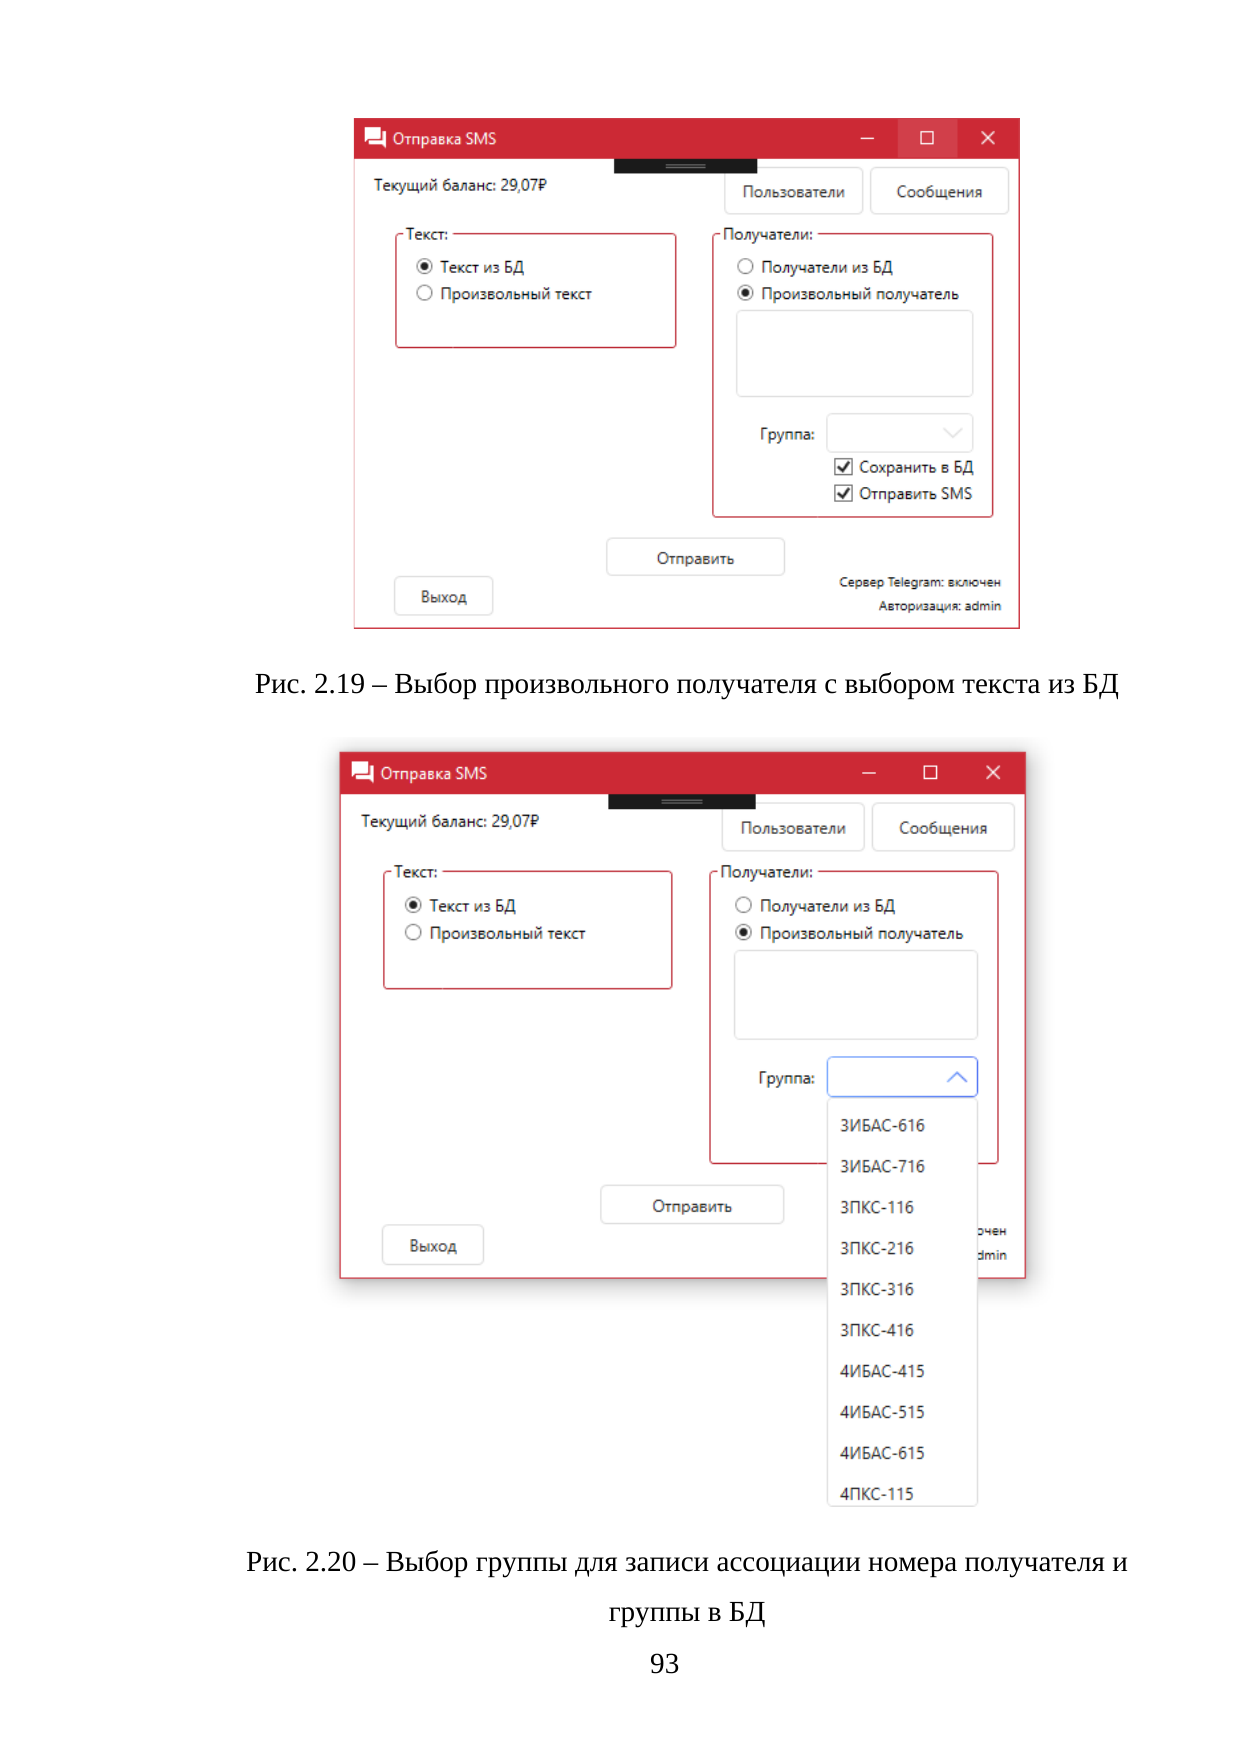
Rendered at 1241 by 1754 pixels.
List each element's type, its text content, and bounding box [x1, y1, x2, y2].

picture [296, 737, 1078, 1507]
picture [353, 118, 1020, 629]
text Рис. 2.20 – Выбор группы для записи ассоциации номера получателя и группы в БД [222, 1544, 1152, 1628]
text Рис. 2.19 – Выбор произвольного получателя с выбором текста из БД [222, 666, 1152, 700]
